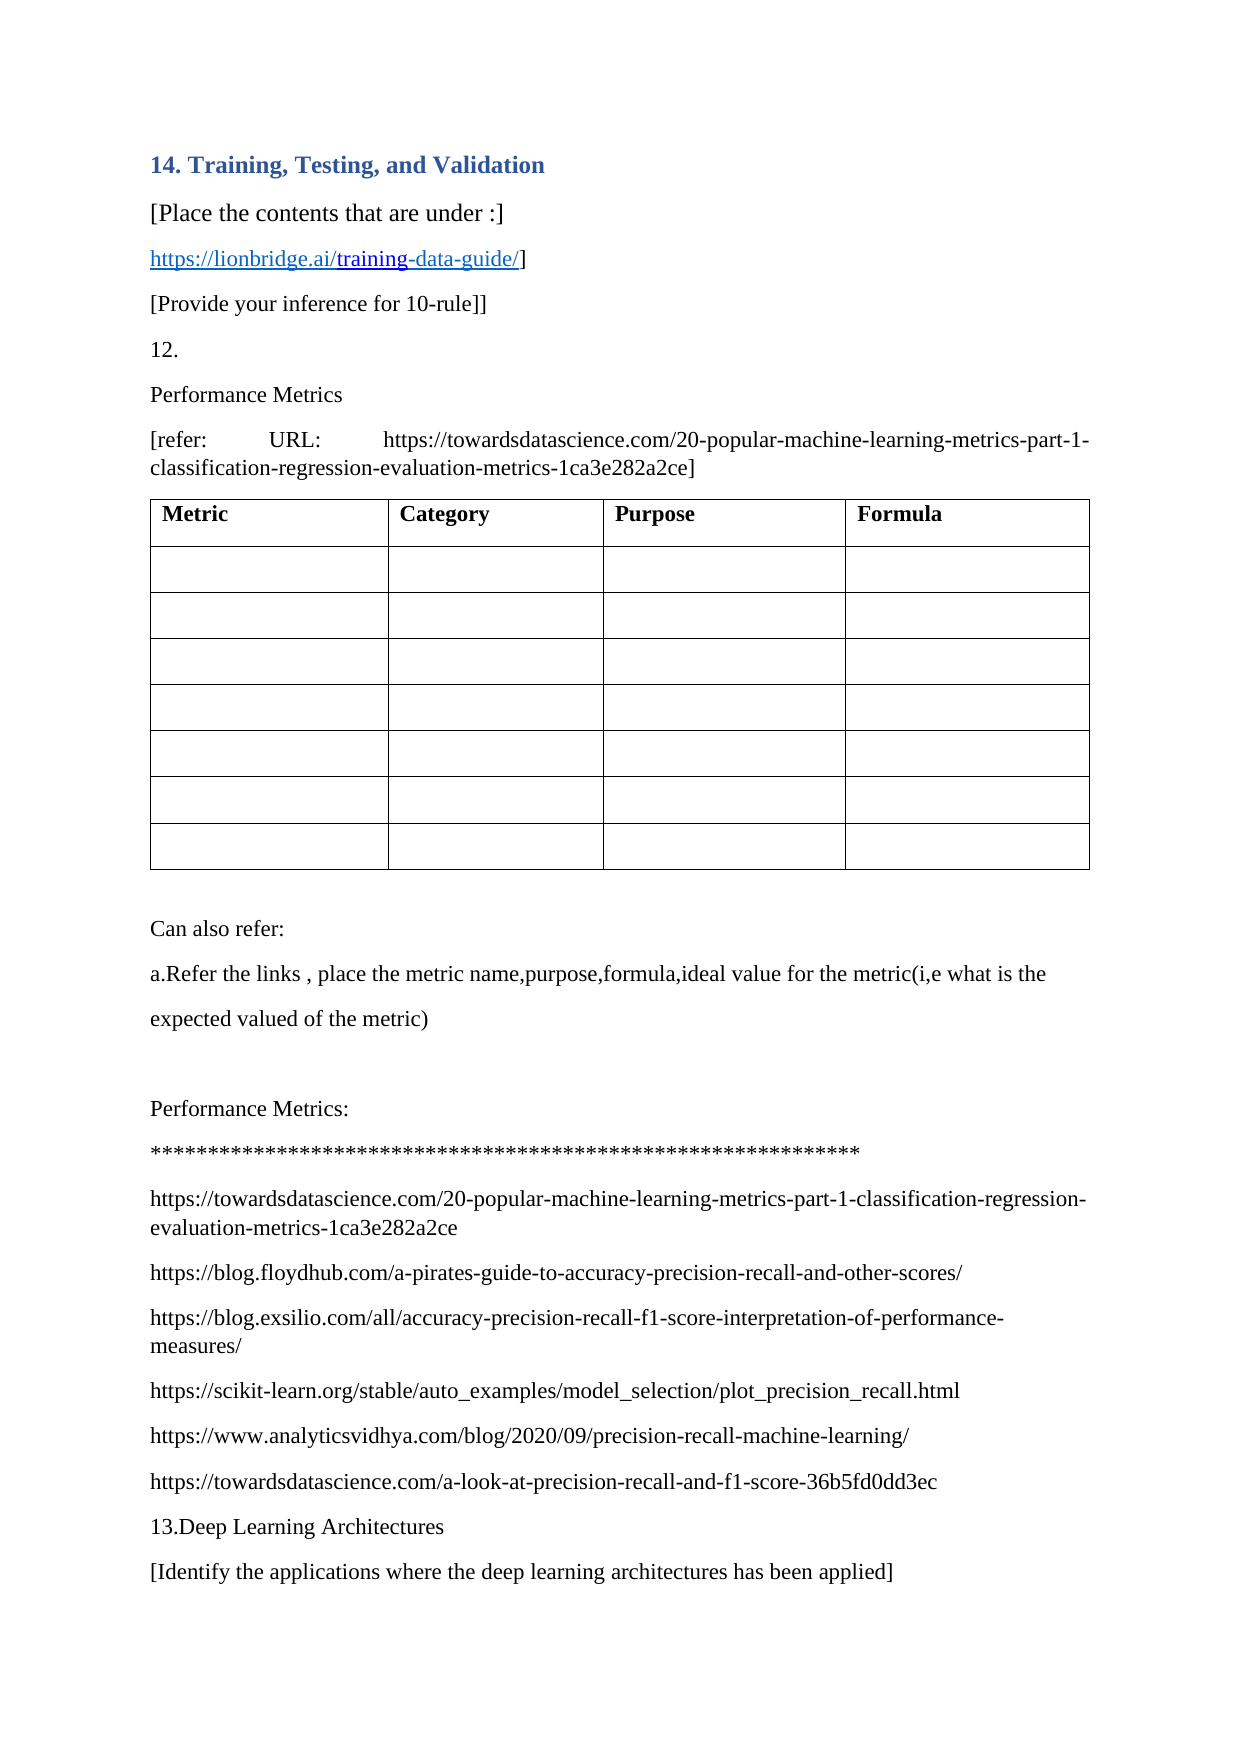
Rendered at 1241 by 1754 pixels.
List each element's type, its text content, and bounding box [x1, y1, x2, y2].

table_cell [604, 685, 845, 730]
table_cell [389, 731, 603, 776]
table_cell [389, 777, 603, 822]
table_cell [151, 639, 388, 684]
table_cell [389, 639, 603, 684]
text Performance Metrics [150, 381, 1090, 407]
text expected valued of the metric) [150, 1005, 1090, 1031]
table_cell [389, 547, 603, 592]
table_header Formula [846, 500, 1089, 546]
table_cell [846, 777, 1089, 822]
table_cell [604, 777, 845, 822]
text 14. Training, Testing, and Validation [150, 150, 1090, 179]
table_cell [846, 547, 1089, 592]
table_cell [846, 593, 1089, 638]
text https://towardsdatascience.com/a-look-at-precision-recall-and-f1-score-36b5fd0dd3ec [150, 1468, 1090, 1494]
table_cell [846, 639, 1089, 684]
table_cell [389, 593, 603, 638]
table_cell [604, 593, 845, 638]
text Can also refer: [150, 915, 1090, 941]
text Performance Metrics: [150, 1095, 1090, 1121]
text a.Refer the links , place the metric name,purpose,formula,ideal value for the metric(i,e what is the [150, 960, 1090, 986]
table_cell [389, 824, 603, 868]
text ************************************************************** [150, 1140, 1090, 1167]
table_cell [846, 685, 1089, 730]
table_cell [604, 547, 845, 592]
table_cell [846, 731, 1089, 776]
table_cell [604, 639, 845, 684]
text 12. [150, 336, 1090, 362]
table_header Metric [151, 500, 388, 546]
table_header Category [389, 500, 603, 546]
table_cell [604, 824, 845, 868]
text https://towardsdatascience.com/20-popular-machine-learning-metrics-part-1-classification-regression-evaluation-metrics-1ca3e282a2ce [150, 1185, 1090, 1240]
text [Provide your inference for 10-rule]] [150, 291, 1090, 317]
text https://www.analyticsvidhya.com/blog/2020/09/precision-recall-machine-learning/ [150, 1423, 1090, 1449]
table_cell [151, 593, 388, 638]
table_header Purpose [604, 500, 845, 546]
table_cell [151, 547, 388, 592]
table_cell [151, 777, 388, 822]
text https://scikit-learn.org/stable/auto_examples/model_selection/plot_precision_recall.html [150, 1377, 1090, 1404]
table_cell [604, 731, 845, 776]
table_cell [389, 685, 603, 730]
table_cell [151, 685, 388, 730]
text https://blog.floydhub.com/a-pirates-guide-to-accuracy-precision-recall-and-other-scores/ [150, 1259, 1090, 1285]
text [Place the contents that are under :] [150, 198, 1090, 226]
table_cell [151, 731, 388, 776]
text https://lionbridge.ai/training-data-guide/] [519, 245, 1090, 272]
text [Identify the applications where the deep learning architectures has been applied] [150, 1558, 1090, 1584]
table_cell [846, 824, 1089, 868]
text [refer: URL: https://towardsdatascience.com/20-popular-machine-learning-metrics-part-1-classification-regression-evaluation-metrics-1ca3e282a2ce] [150, 426, 1090, 481]
text 13.Deep Learning Architectures [150, 1513, 1090, 1539]
table_cell [151, 824, 388, 868]
text https://blog.exsilio.com/all/accuracy-precision-recall-f1-score-interpretation-of-performance-measures/ [150, 1304, 1090, 1359]
